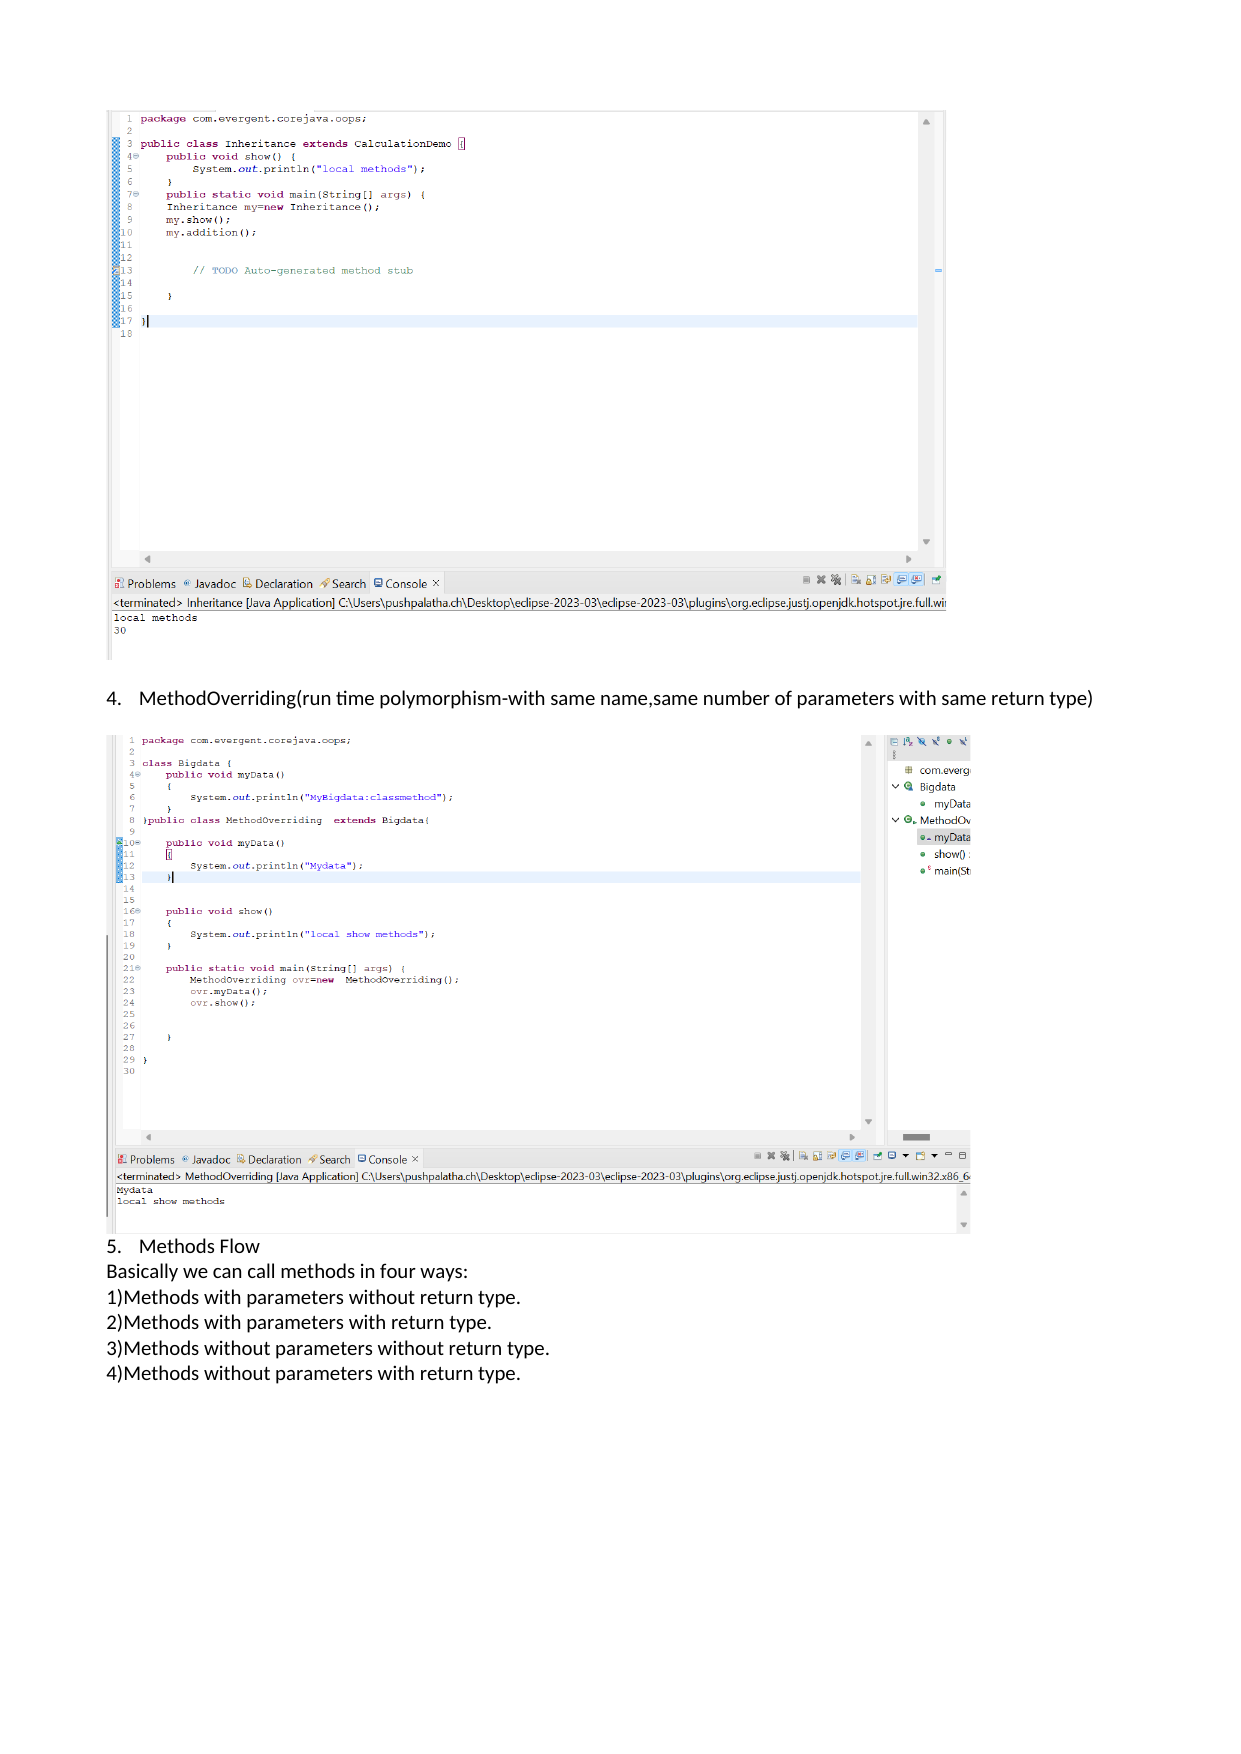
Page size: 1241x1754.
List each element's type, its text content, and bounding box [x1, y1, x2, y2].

picture [106, 110, 947, 660]
list 1)Methods with parameters without return type. [106, 1284, 1148, 1309]
list 3)Methods without parameters without return type. [106, 1335, 1148, 1360]
list MethodOverriding(run time polymorphism-with same name,same number of parameters with same return type) [106, 685, 1148, 710]
list 2)Methods with parameters with return type. [106, 1309, 1148, 1335]
list 4)Methods without parameters with return type. [106, 1360, 1148, 1386]
list Basically we can call methods in four ways: [106, 1259, 1148, 1284]
list Methods Flow [106, 1233, 1148, 1259]
picture [106, 735, 971, 1234]
